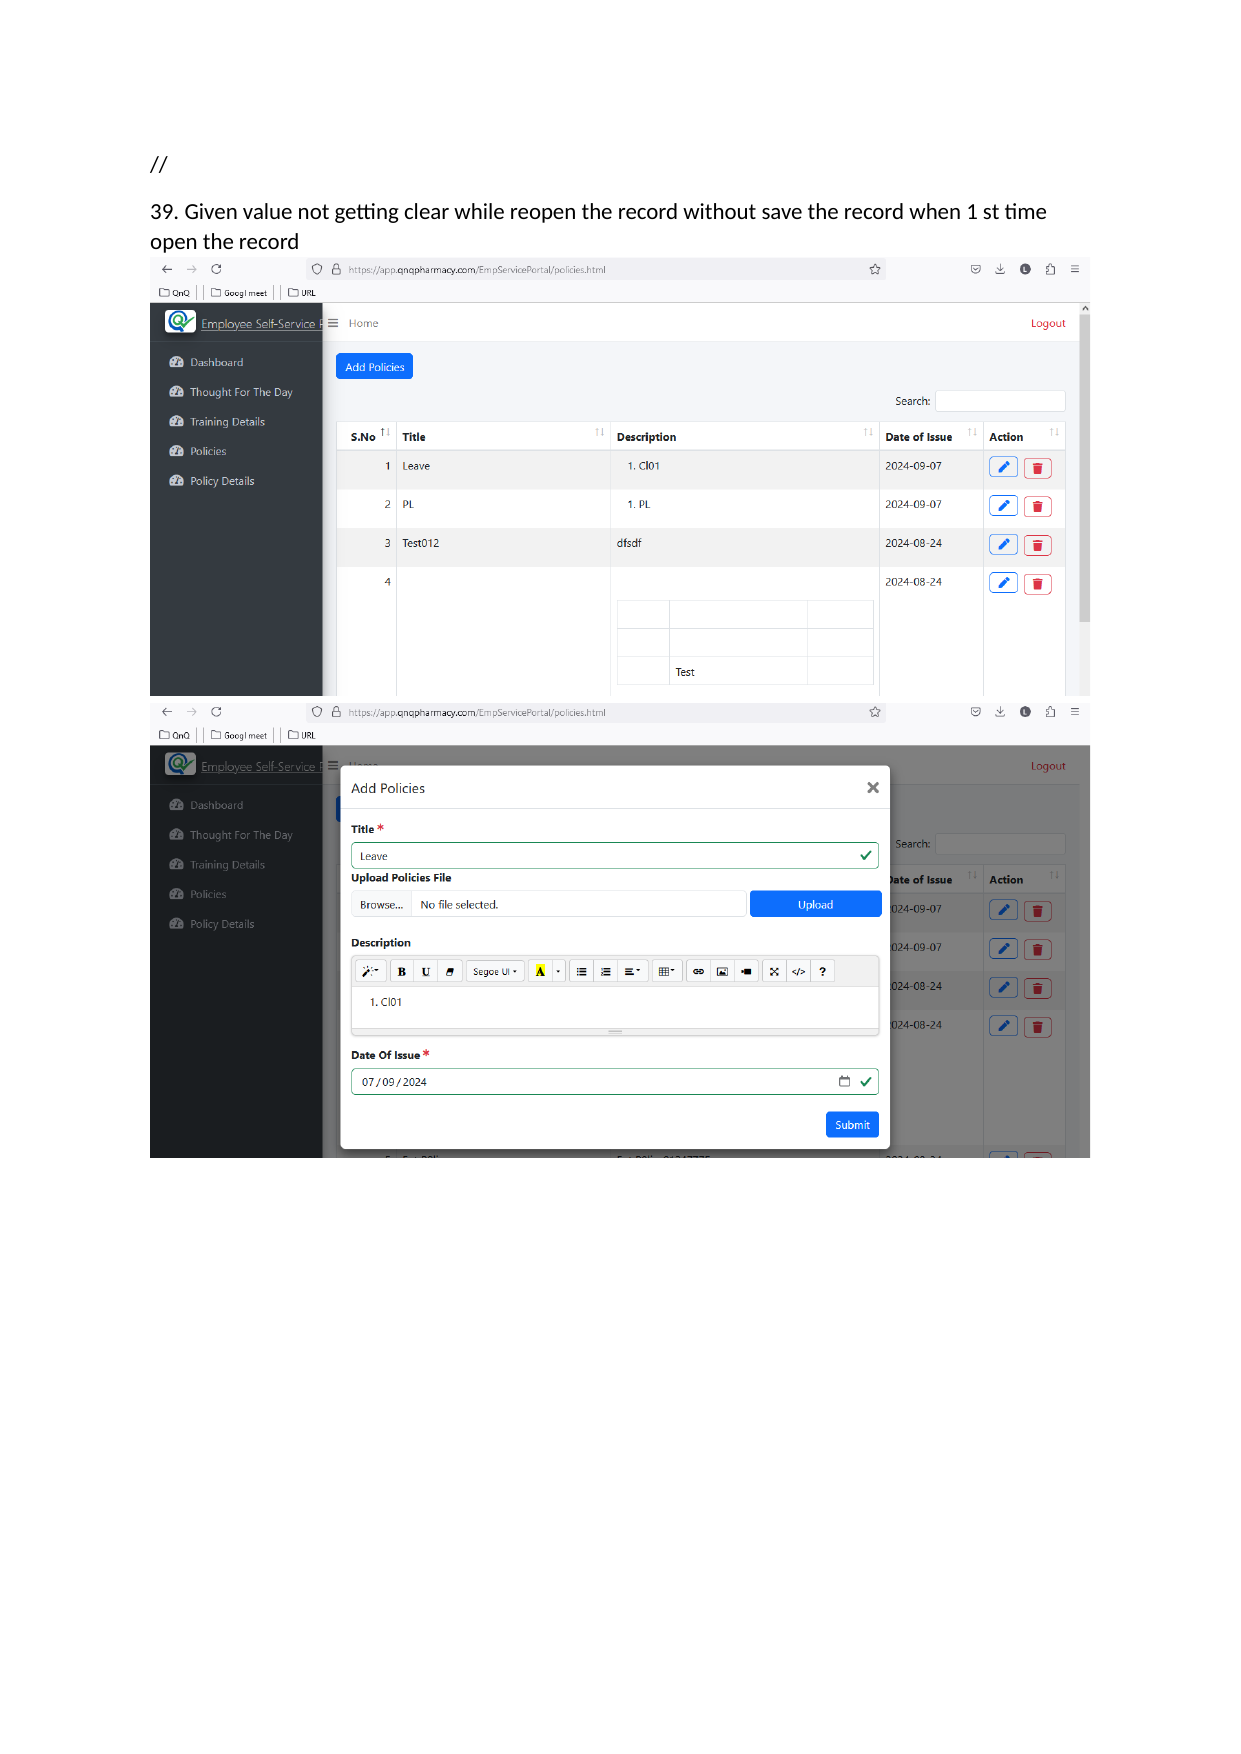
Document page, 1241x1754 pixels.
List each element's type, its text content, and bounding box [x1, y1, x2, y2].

text 39. Given value not getting clear while reopen the record without save the record when 1 st time open the record [150, 197, 1090, 257]
text // [150, 150, 1090, 178]
picture [150, 257, 1091, 696]
picture [150, 703, 1091, 1158]
